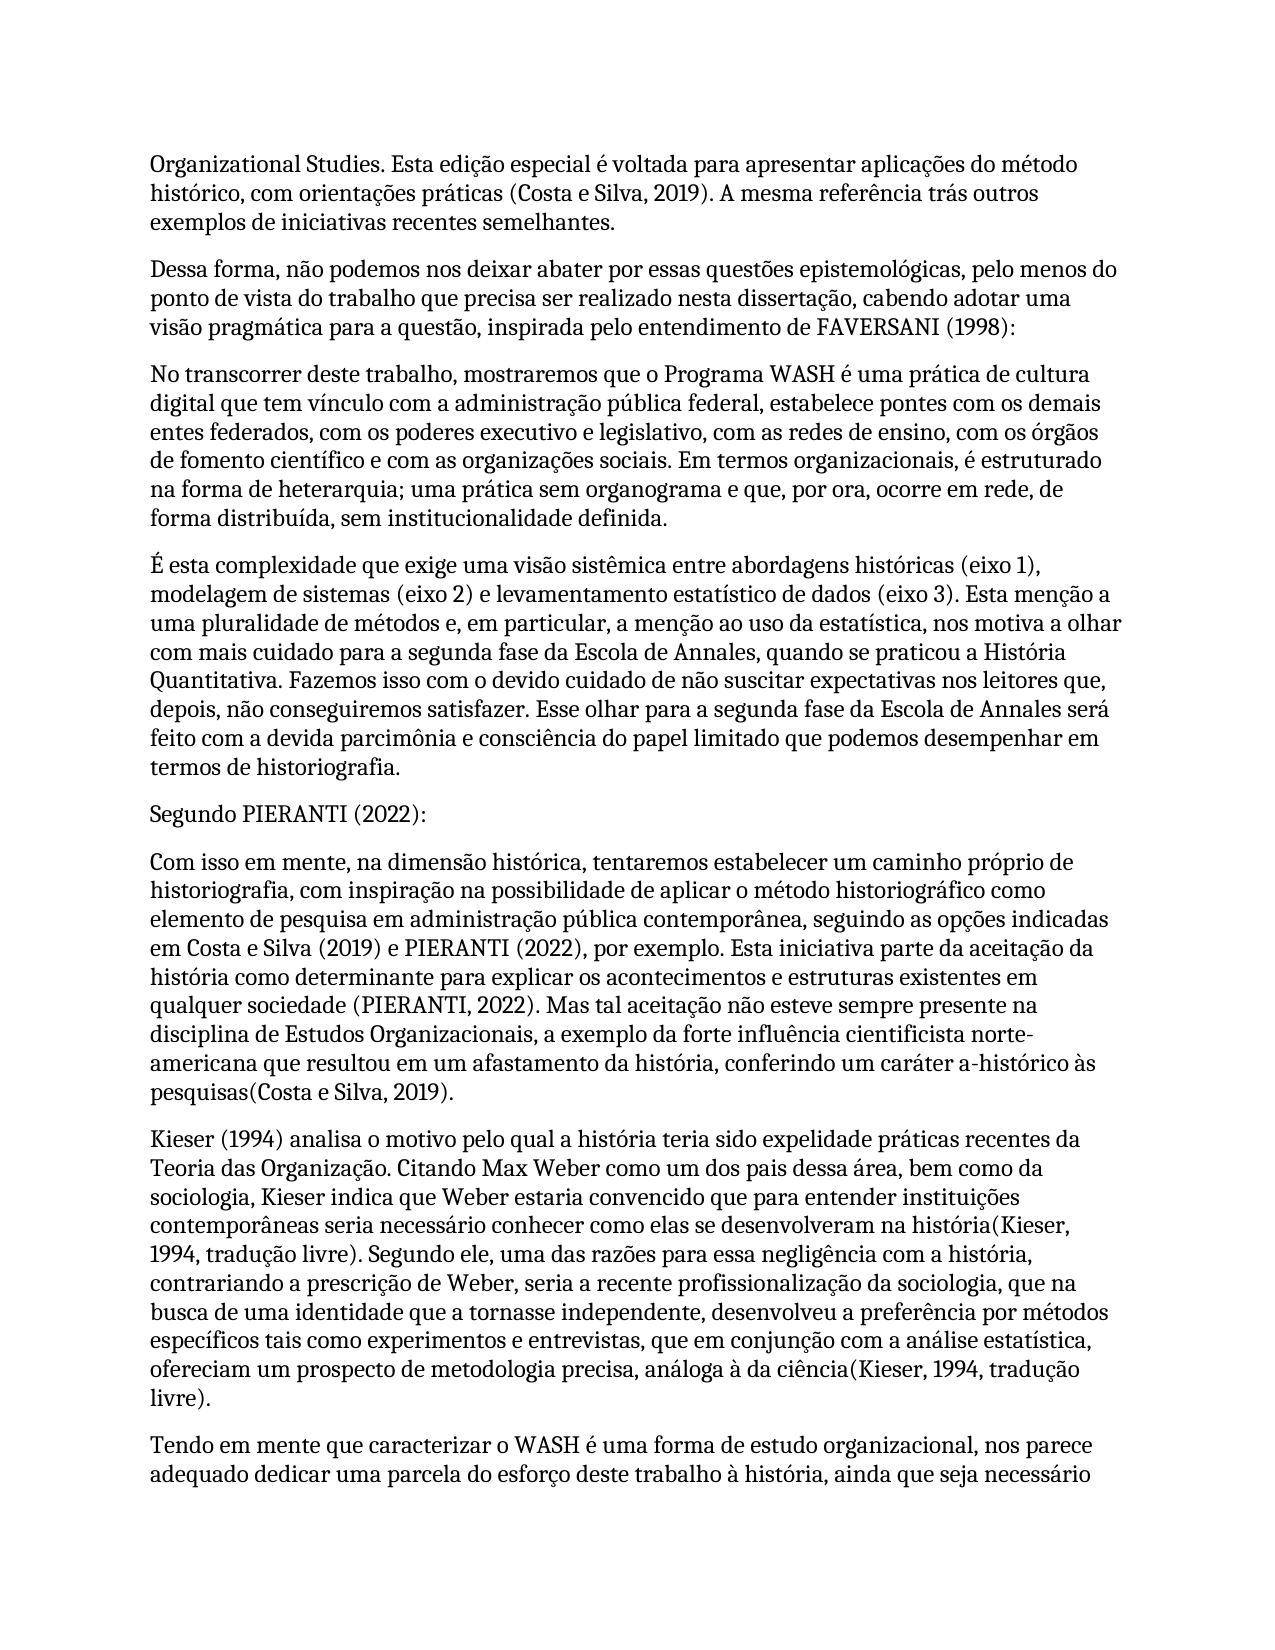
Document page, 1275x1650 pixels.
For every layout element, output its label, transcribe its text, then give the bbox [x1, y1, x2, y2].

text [150, 150, 1125, 236]
text Segundo PIERANTI (2022): [150, 800, 1125, 829]
text É esta complexidade que exige uma visão sistêmica entre abordagens históricas (eixo 1), modelagem de sistemas (eixo 2) e levamentamento estatístico de dados (eixo 3). Esta menção a uma pluralidade de métodos e, em particular, a menção ao uso da estatística, nos motiva a olhar com mais cuidado para a segunda fase da Escola de Annales, quando se praticou a História Quantitativa. Fazemos isso com o devido cuidado de não suscitar expectativas nos leitores que, depois, não conseguiremos satisfazer. Esse olhar para a segunda fase da Escola de Annales será feito com a devida parcimônia e consciência do papel limitado que podemos desempenhar em termos de historiografia. [150, 551, 1125, 781]
text Dessa forma, não podemos nos deixar abater por essas questões epistemológicas, pelo menos do ponto de vista do trabalho que precisa ser realizado nesta dissertação, cabendo adotar uma visão pragmática para a questão, inspirada pelo entendimento de FAVERSANI (1998): [150, 255, 1125, 341]
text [150, 1431, 1125, 1489]
text Kieser (1994) analisa o motivo pelo qual a história teria sido expelidade práticas recentes da Teoria das Organização. Citando Max Weber como um dos pais dessa área, bem como da sociologia, Kieser indica que Weber estaria convencido que para entender instituições contemporâneas seria necessário conhecer como elas se desenvolveram na história(Kieser, 1994, tradução livre). Segundo ele, uma das razões para essa negligência com a história, contrariando a prescrição de Weber, seria a recente profissionalização da sociologia, que na busca de uma identidade que a tornasse independente, desenvolveu a preferência por métodos específicos tais como experimentos e entrevistas, que em conjunção com a análise estatística, ofereciam um prospecto de metodologia precisa, análoga à da ciência(Kieser, 1994, tradução livre). [150, 1125, 1125, 1412]
text Com isso em mente, na dimensão histórica, tentaremos estabelecer um caminho próprio de historiografia, com inspiração na possibilidade de aplicar o método historiográfico como elemento de pesquisa em administração pública contemporânea, seguindo as opções indicadas em Costa e Silva (2019) e PIERANTI (2022), por exemplo. Esta iniciativa parte da aceitação da história como determinante para explicar os acontecimentos e estruturas existentes em qualquer sociedade (PIERANTI, 2022). Mas tal aceitação não esteve sempre presente na disciplina de Estudos Organizacionais, a exemplo da forte influência cientificista norte-americana que resultou em um afastamento da história, conferindo um caráter a-histórico às pesquisas(Costa e Silva, 2019). [150, 847, 1125, 1106]
text No transcorrer deste trabalho, mostraremos que o Programa WASH é uma prática de cultura digital que tem vínculo com a administração pública federal, estabelece pontes com os demais entes federados, com os poderes executivo e legislativo, com as redes de ensino, com os órgãos de fomento científico e com as organizações sociais. Em termos organizacionais, é estruturado na forma de heterarquia; uma prática sem organograma e que, por ora, ocorre em rede, de forma distribuída, sem institucionalidade definida. [150, 360, 1125, 532]
